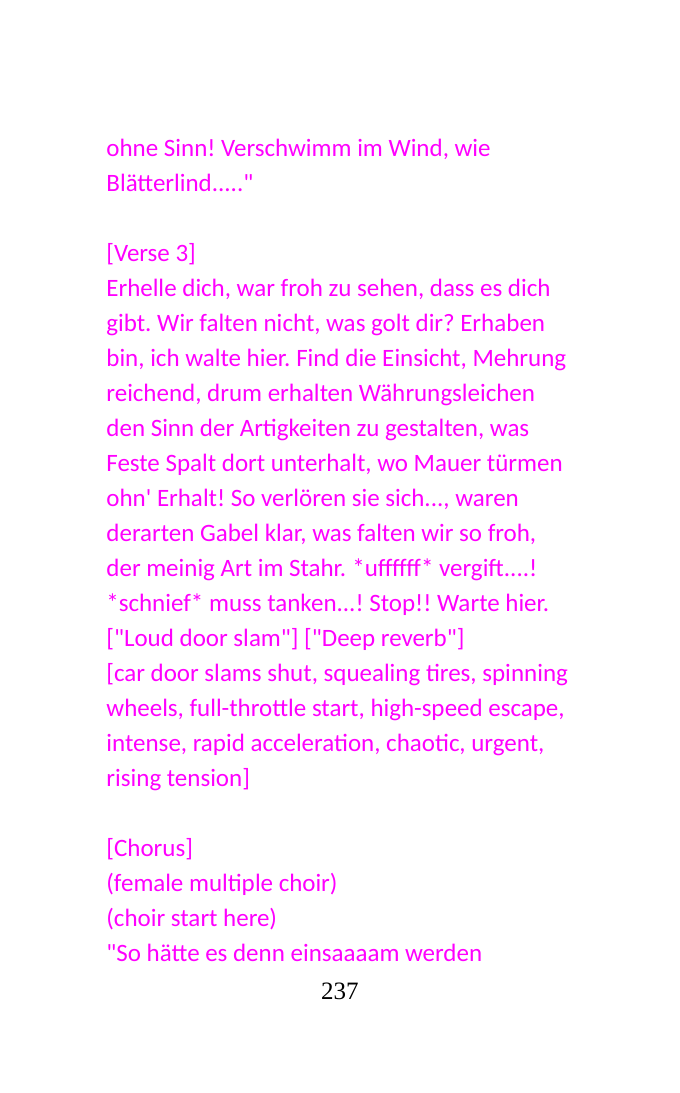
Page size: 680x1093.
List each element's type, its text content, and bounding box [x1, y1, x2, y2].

text (choir start here) [106, 902, 573, 932]
text [Chorus] [106, 832, 573, 862]
text [Verse 3] [106, 237, 573, 267]
text [car door slams shut, squealing tires, spinning wheels, full-throttle start, high-speed escape, intense, rapid acceleration, chaotic, urgent, rising tension] [106, 657, 573, 792]
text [106, 132, 573, 197]
text Erhelle dich, war froh zu sehen, dass es dich gibt. Wir falten nicht, was golt dir? Erhaben bin, ich walte hier. Find die Einsicht, Mehrung reichend, drum erhalten Währungsleichen den Sinn der Artigkeiten zu gestalten, was Feste Spalt dort unterhalt, wo Mauer türmen ohn' Erhalt! So verlören sie sich..., waren derarten Gabel klar, was falten wir so froh, der meinig Art im Stahr. *uffffff* vergift....! *schnief* muss tanken...! Stop!! Warte hier. [106, 272, 573, 617]
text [106, 937, 573, 967]
text (female multiple choir) [106, 867, 573, 897]
text ["Loud door slam"] ["Deep reverb"] [106, 622, 573, 652]
